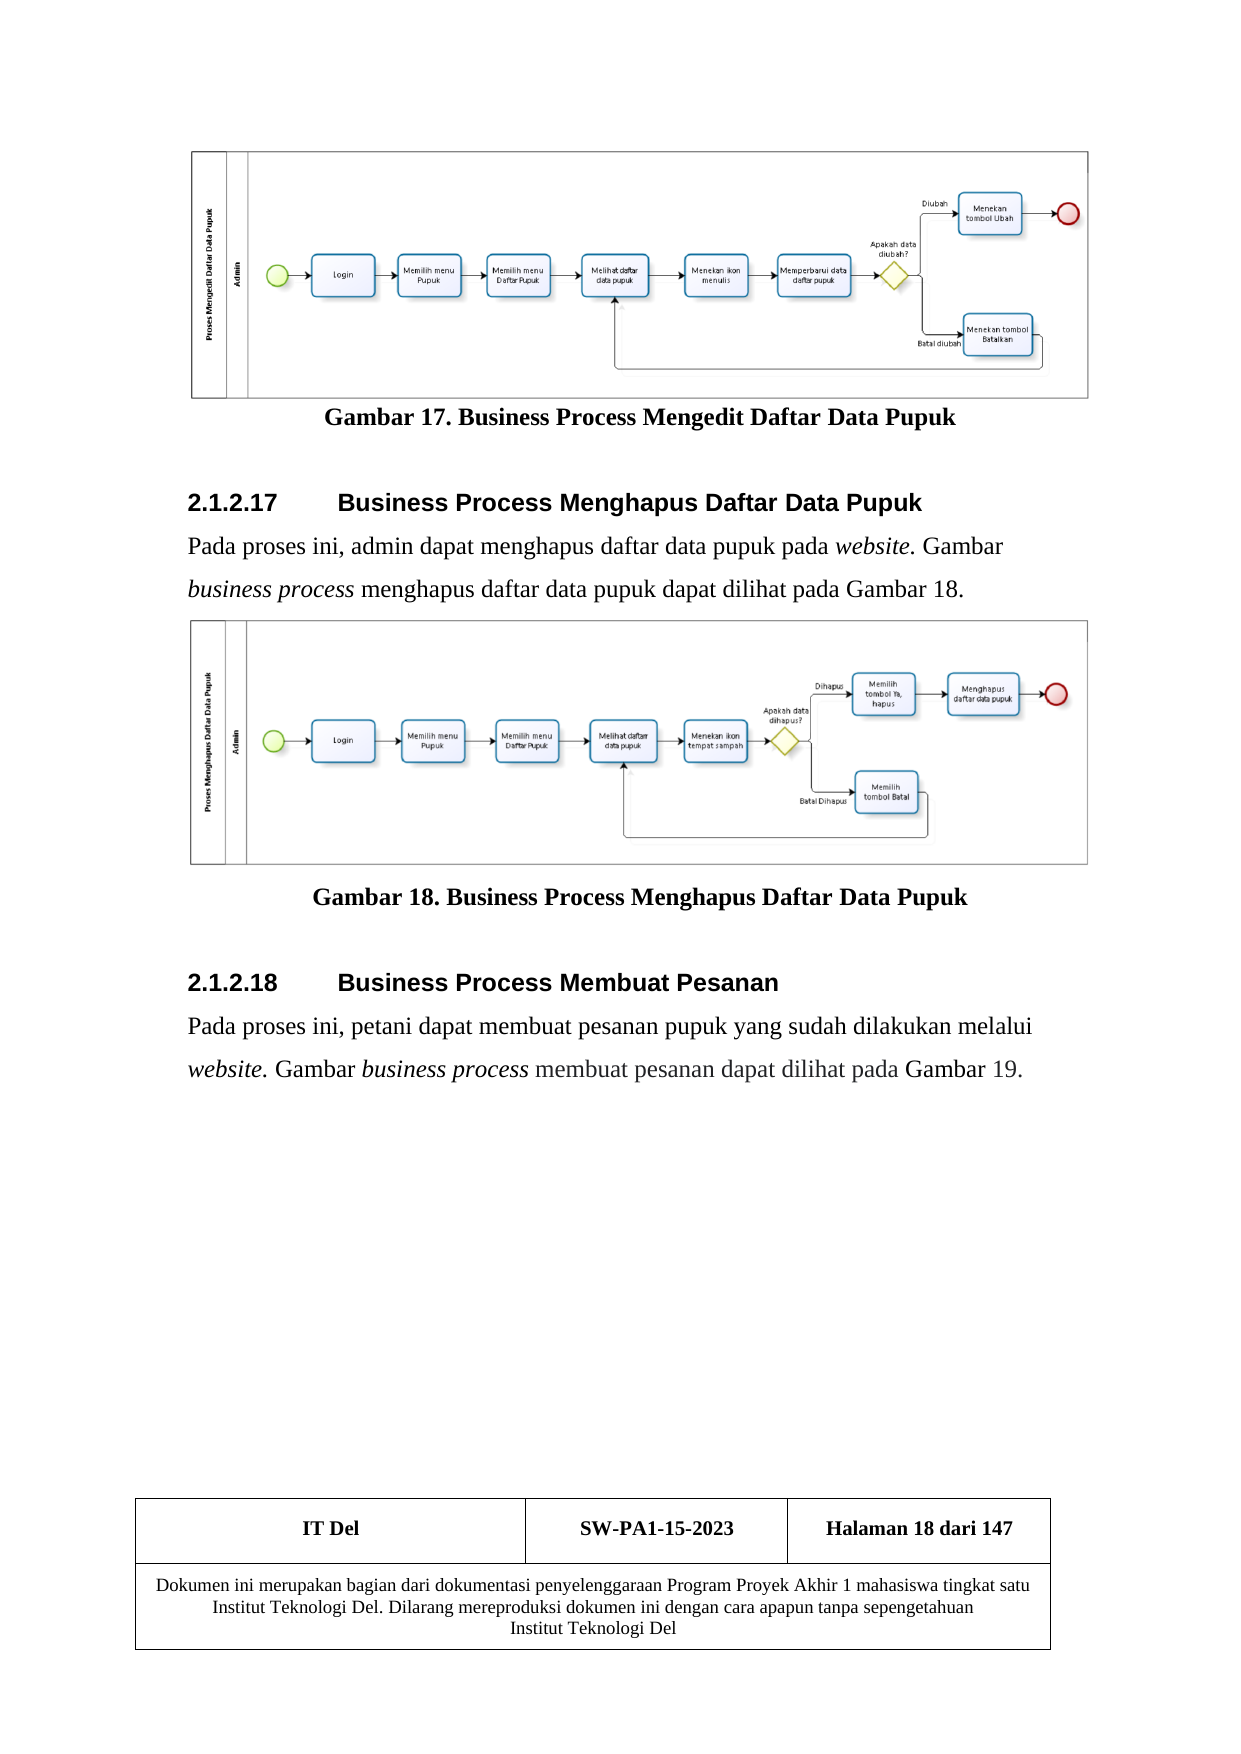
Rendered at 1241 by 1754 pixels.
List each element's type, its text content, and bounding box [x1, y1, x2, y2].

text 2.1.2.17 Business Process Menghapus Daftar Data Pupuk [187, 488, 1092, 517]
text 2.1.2.18 Business Process Membuat Pesanan [187, 968, 1092, 997]
text Pada proses ini, petani dapat membuat pesanan pupuk yang sudah dilakukan melalui website. Gambar business process membuat pesanan dapat dilihat pada Gambar 19. [187, 1011, 1092, 1083]
text Gambar 17. Business Process Mengedit Daftar Data Pupuk [187, 402, 1092, 431]
picture [187, 147, 1092, 402]
text Pada proses ini, admin dapat menghapus daftar data pupuk pada website. Gambar business process menghapus daftar data pupuk dapat dilihat pada Gambar 18. [187, 531, 1092, 603]
picture [187, 617, 1092, 868]
text Gambar 18. Business Process Menghapus Daftar Data Pupuk [187, 882, 1092, 911]
